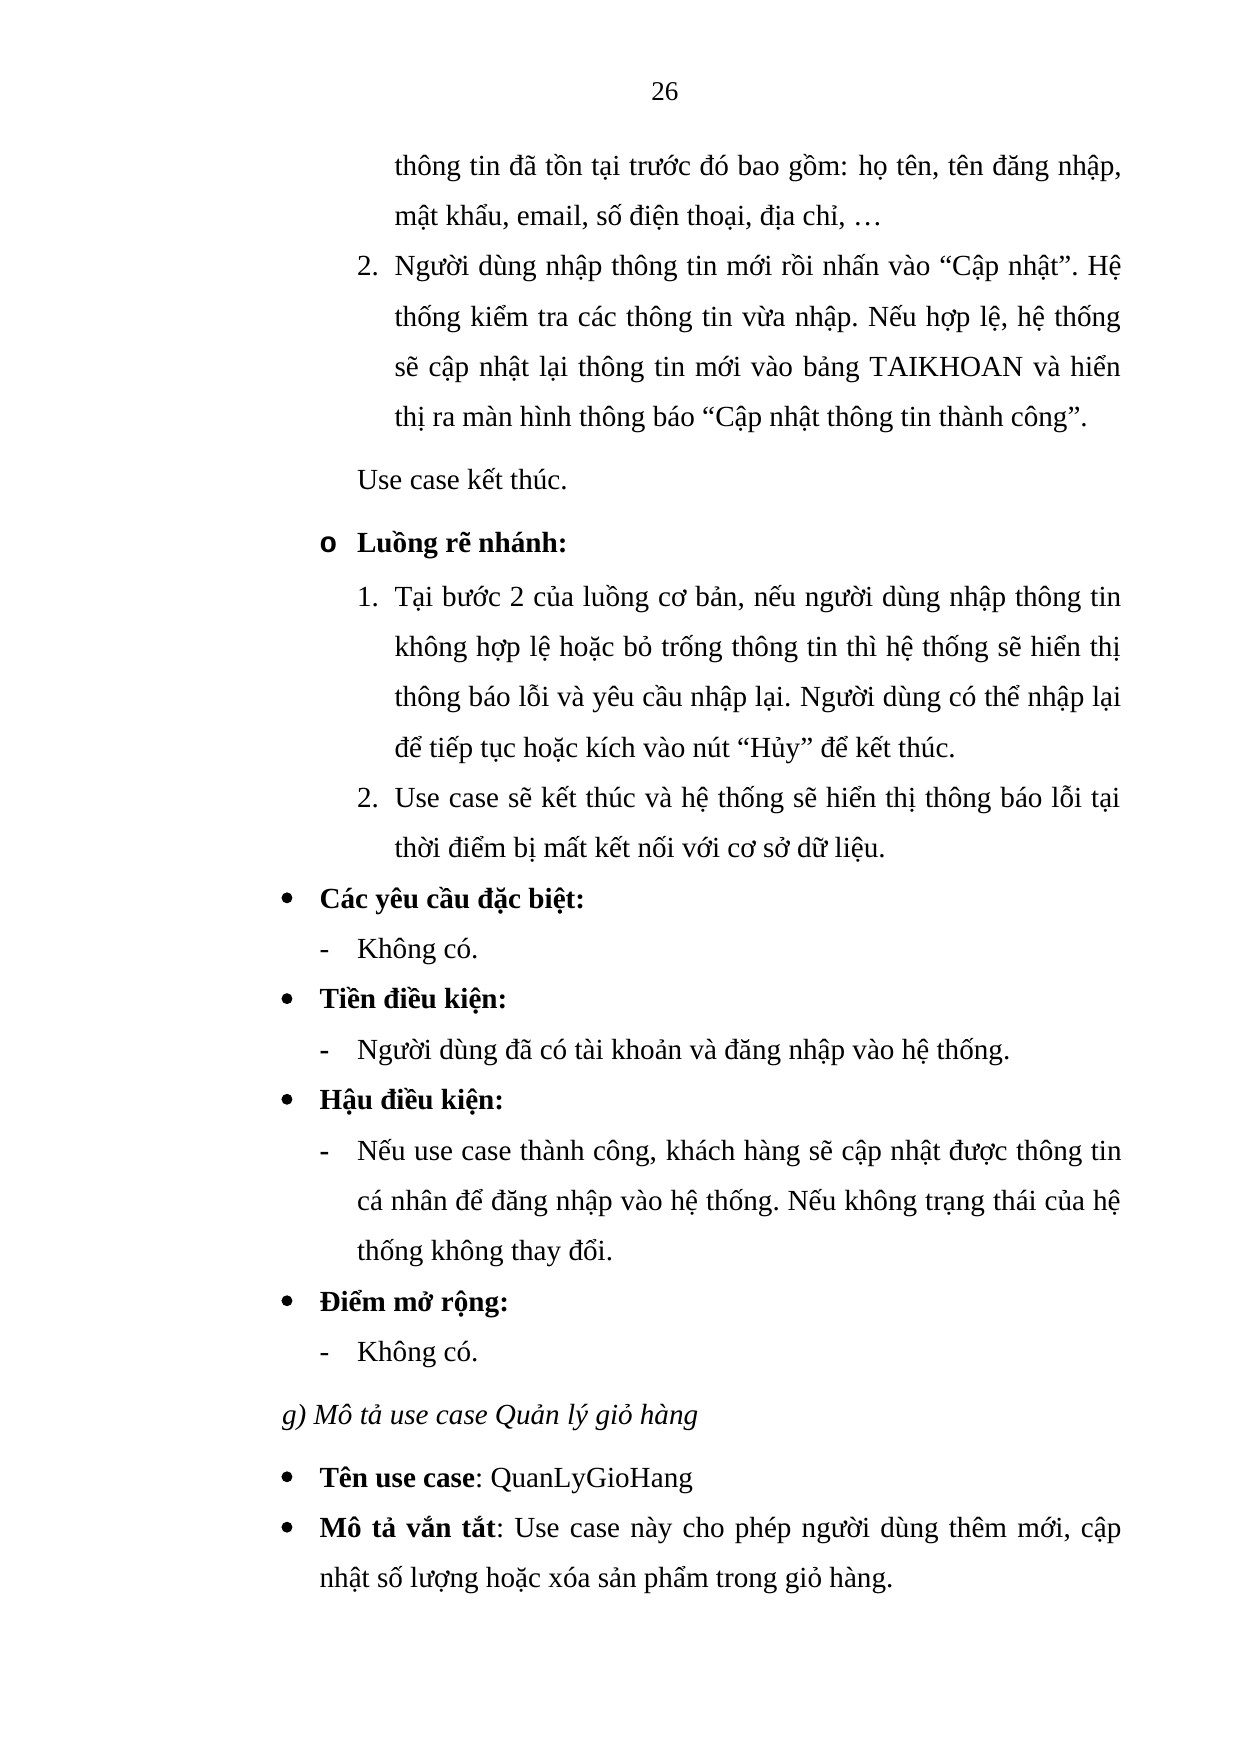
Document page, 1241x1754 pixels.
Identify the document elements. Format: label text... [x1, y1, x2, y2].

list Không có. [319, 931, 1122, 965]
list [357, 148, 1122, 232]
list Hậu điều kiện: [282, 1082, 1122, 1116]
list Luồng rẽ nhánh: [319, 525, 1122, 561]
list Use case sẽ kết thúc và hệ thống sẽ hiển thị thông báo lỗi tại thời điểm bị mất kết nối với cơ sở dữ liệu. [357, 780, 1122, 864]
list Người dùng đã có tài khoản và đăng nhập vào hệ thống. [319, 1032, 1122, 1066]
list Tại bước 2 của luồng cơ bản, nếu người dùng nhập thông tin không hợp lệ hoặc bỏ trống thông tin thì hệ thống sẽ hiển thị thông báo lỗi và yêu cầu nhập lại. Người dùng có thể nhập lại để tiếp tục hoặc kích vào nút “Hủy” để kết thúc. [357, 579, 1122, 763]
list Tiền điều kiện: [282, 982, 1122, 1015]
list Người dùng nhập thông tin mới rồi nhấn vào “Cập nhật”. Hệ thống kiểm tra các thông tin vừa nhập. Nếu hợp lệ, hệ thống sẽ cập nhật lại thông tin mới vào bảng TAIKHOAN và hiển thị ra màn hình thông báo “Cập nhật thông tin thành công”. [357, 248, 1122, 433]
list Các yêu cầu đặc biệt: [282, 881, 1122, 914]
list Mô tả vắn tắt: Use case này cho phép người dùng thêm mới, cập nhật số lượng hoặc xóa sản phẩm trong giỏ hàng. [282, 1510, 1122, 1594]
text Use case kết thúc. [357, 462, 1122, 496]
list Nếu use case thành công, khách hàng sẽ cập nhật được thông tin cá nhân để đăng nhập vào hệ thống. Nếu không trạng thái của hệ thống không thay đổi. [319, 1133, 1122, 1267]
text g) Mô tả use case Quản lý giỏ hàng [207, 1397, 1122, 1430]
list Không có. [319, 1334, 1122, 1368]
list Tên use case: QuanLyGioHang [282, 1460, 1122, 1493]
list Điểm mở rộng: [282, 1284, 1122, 1317]
